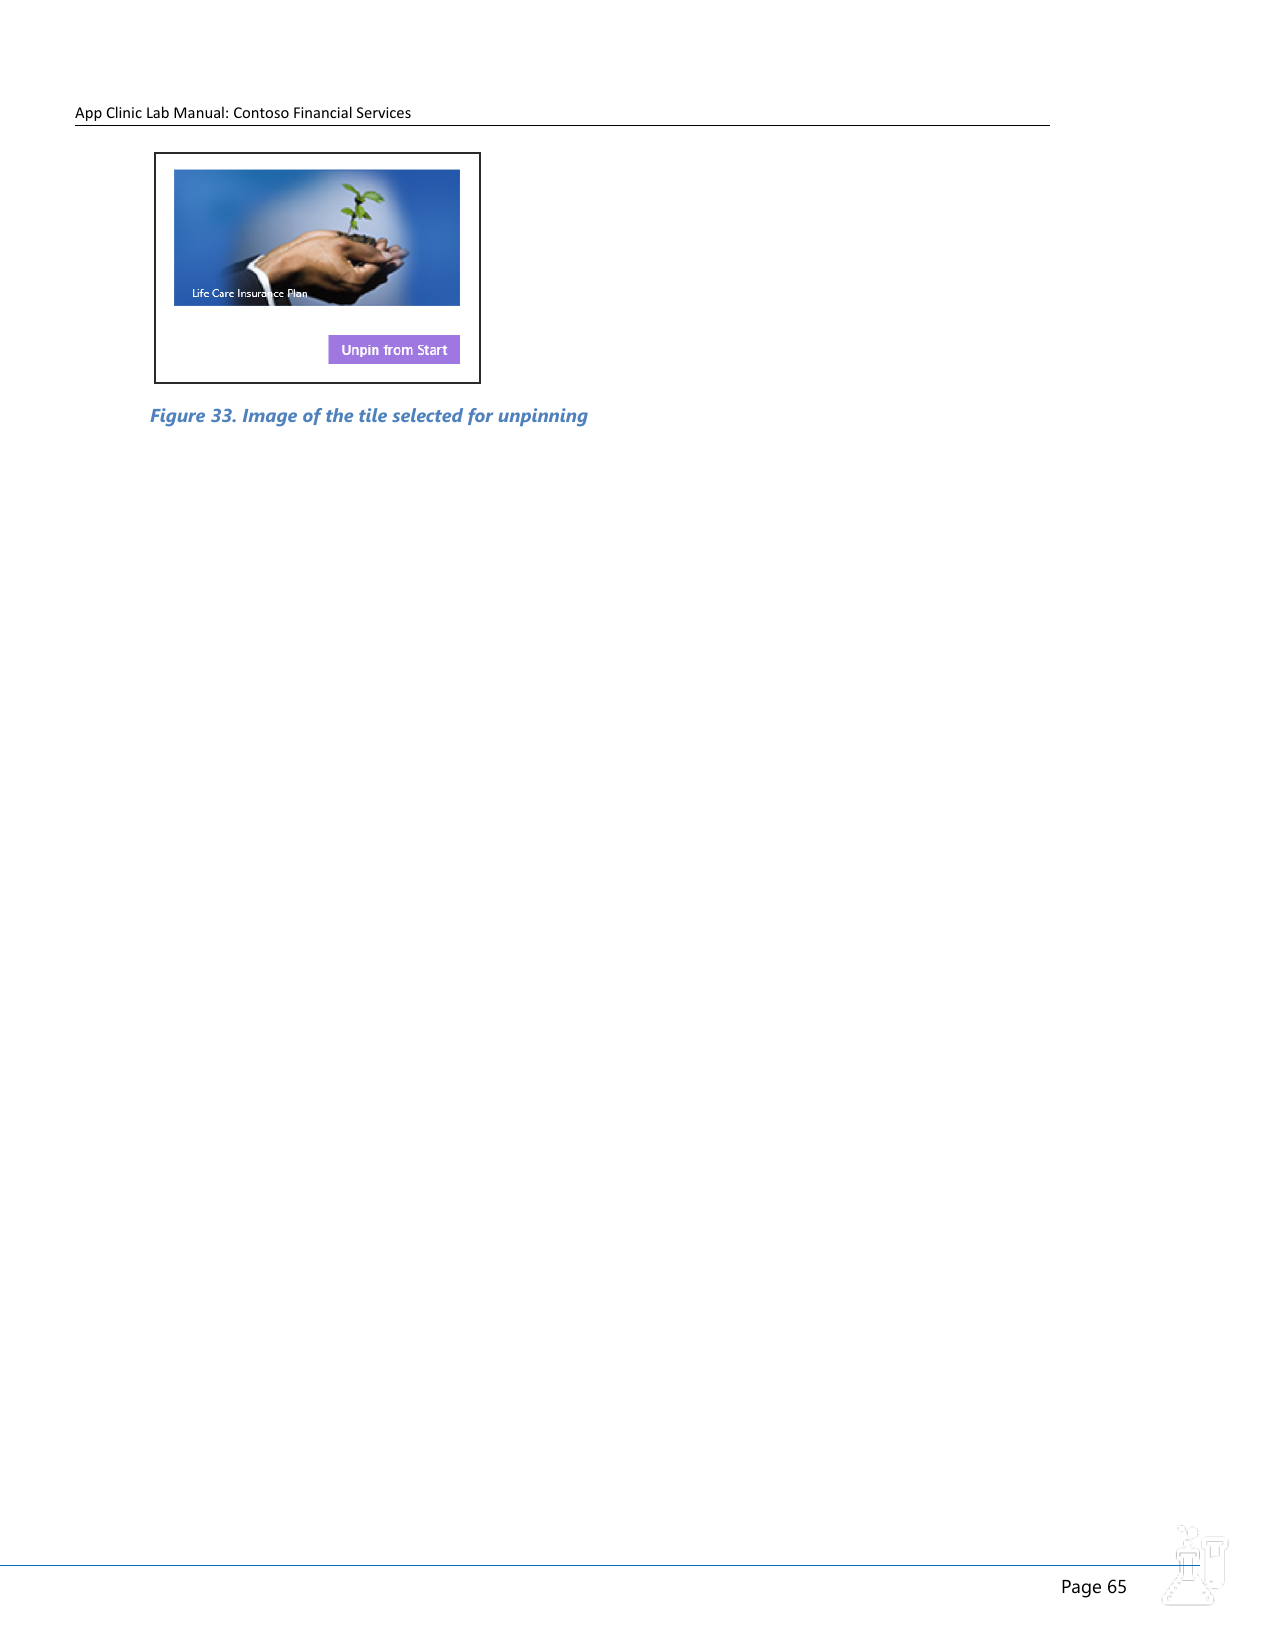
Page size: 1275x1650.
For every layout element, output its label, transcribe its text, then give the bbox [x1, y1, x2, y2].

picture [150, 150, 483, 387]
text Figure 33. Image of the tile selected for unpinning [75, 402, 1050, 427]
